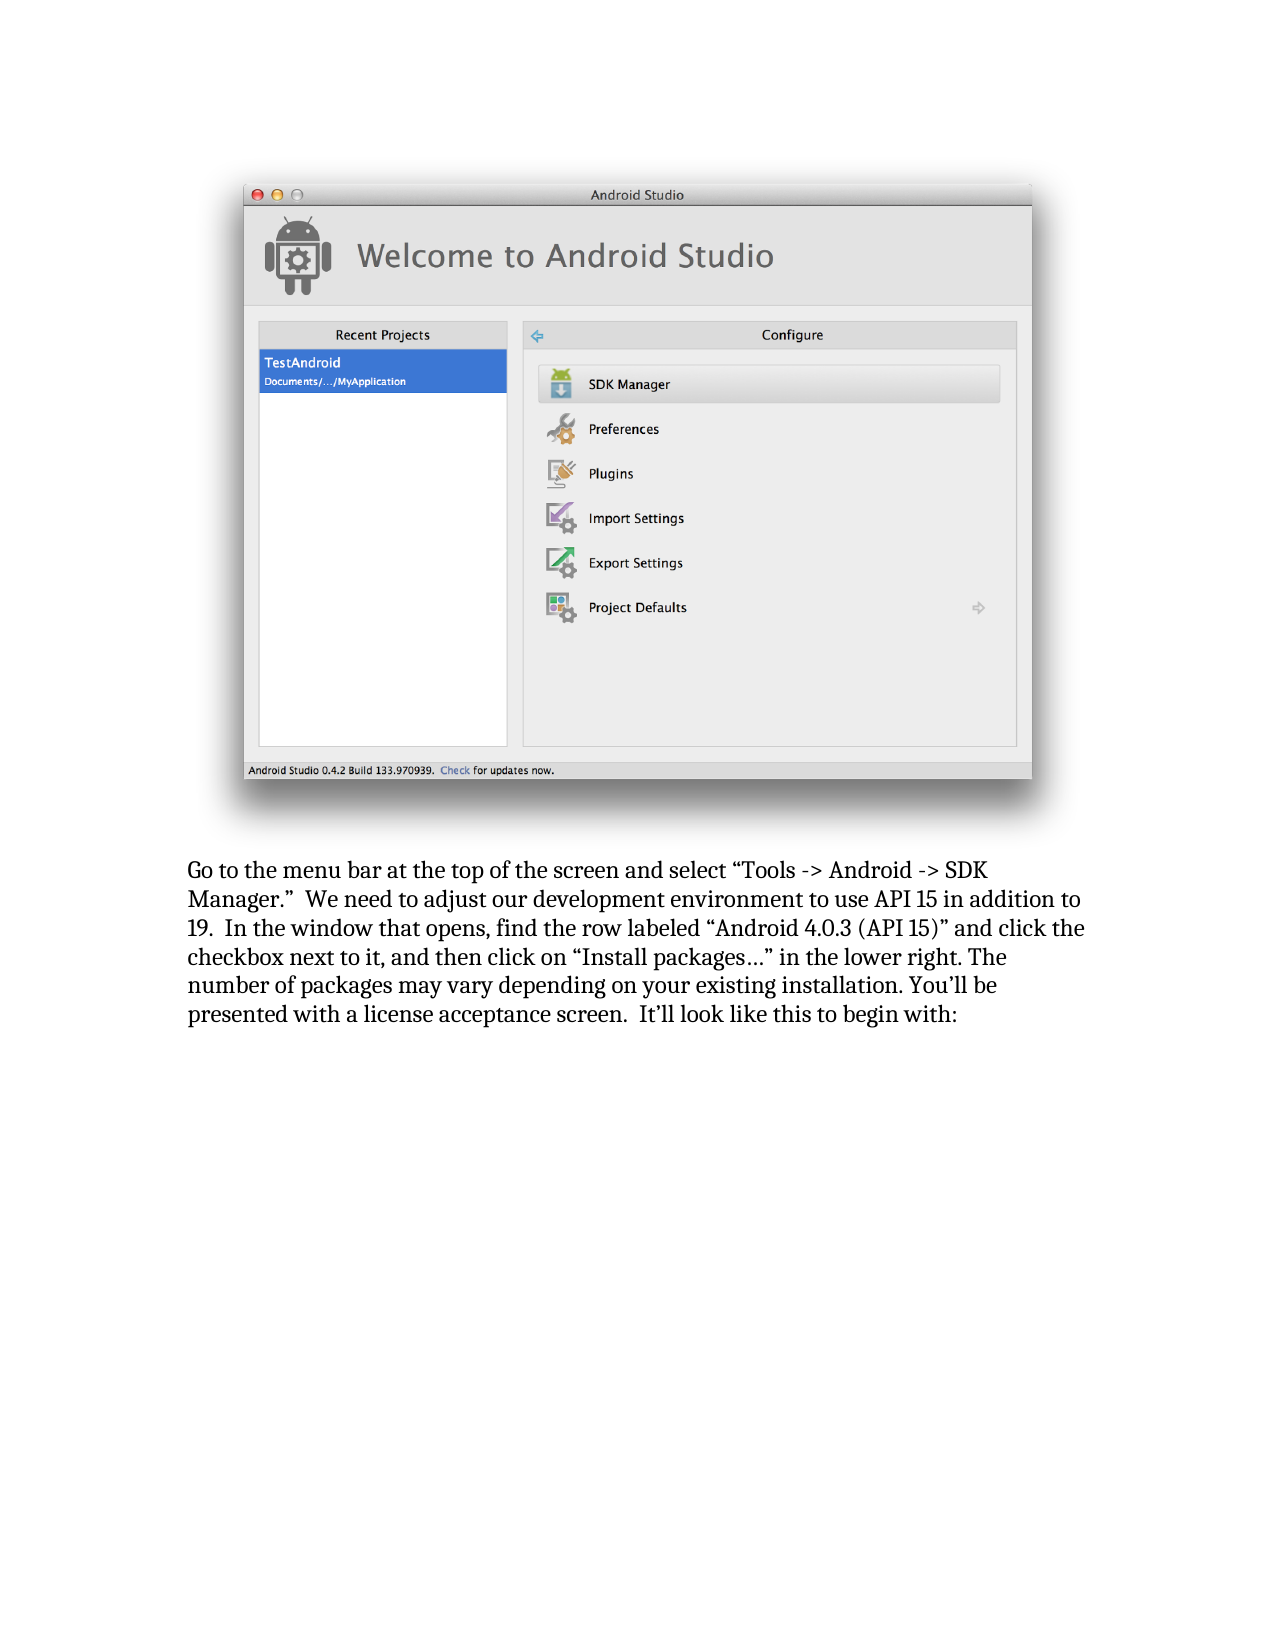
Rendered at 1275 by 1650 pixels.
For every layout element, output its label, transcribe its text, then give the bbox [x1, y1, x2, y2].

text Go to the menu bar at the top of the screen and select “Tools -> Android -> SDK Manager.” We need to adjust our development environment to use API 15 in addition to 19. In the window that opens, find the row labeled “Android 4.0.3 (API 15)” and click the checkbox next to it, and then click on “Install packages…” in the lower right. The number of packages may vary depending on your existing installation. You’ll be presented with a license acceptance screen. It’ll look like this to begin with: [187, 857, 1087, 1029]
picture [187, 150, 1088, 857]
